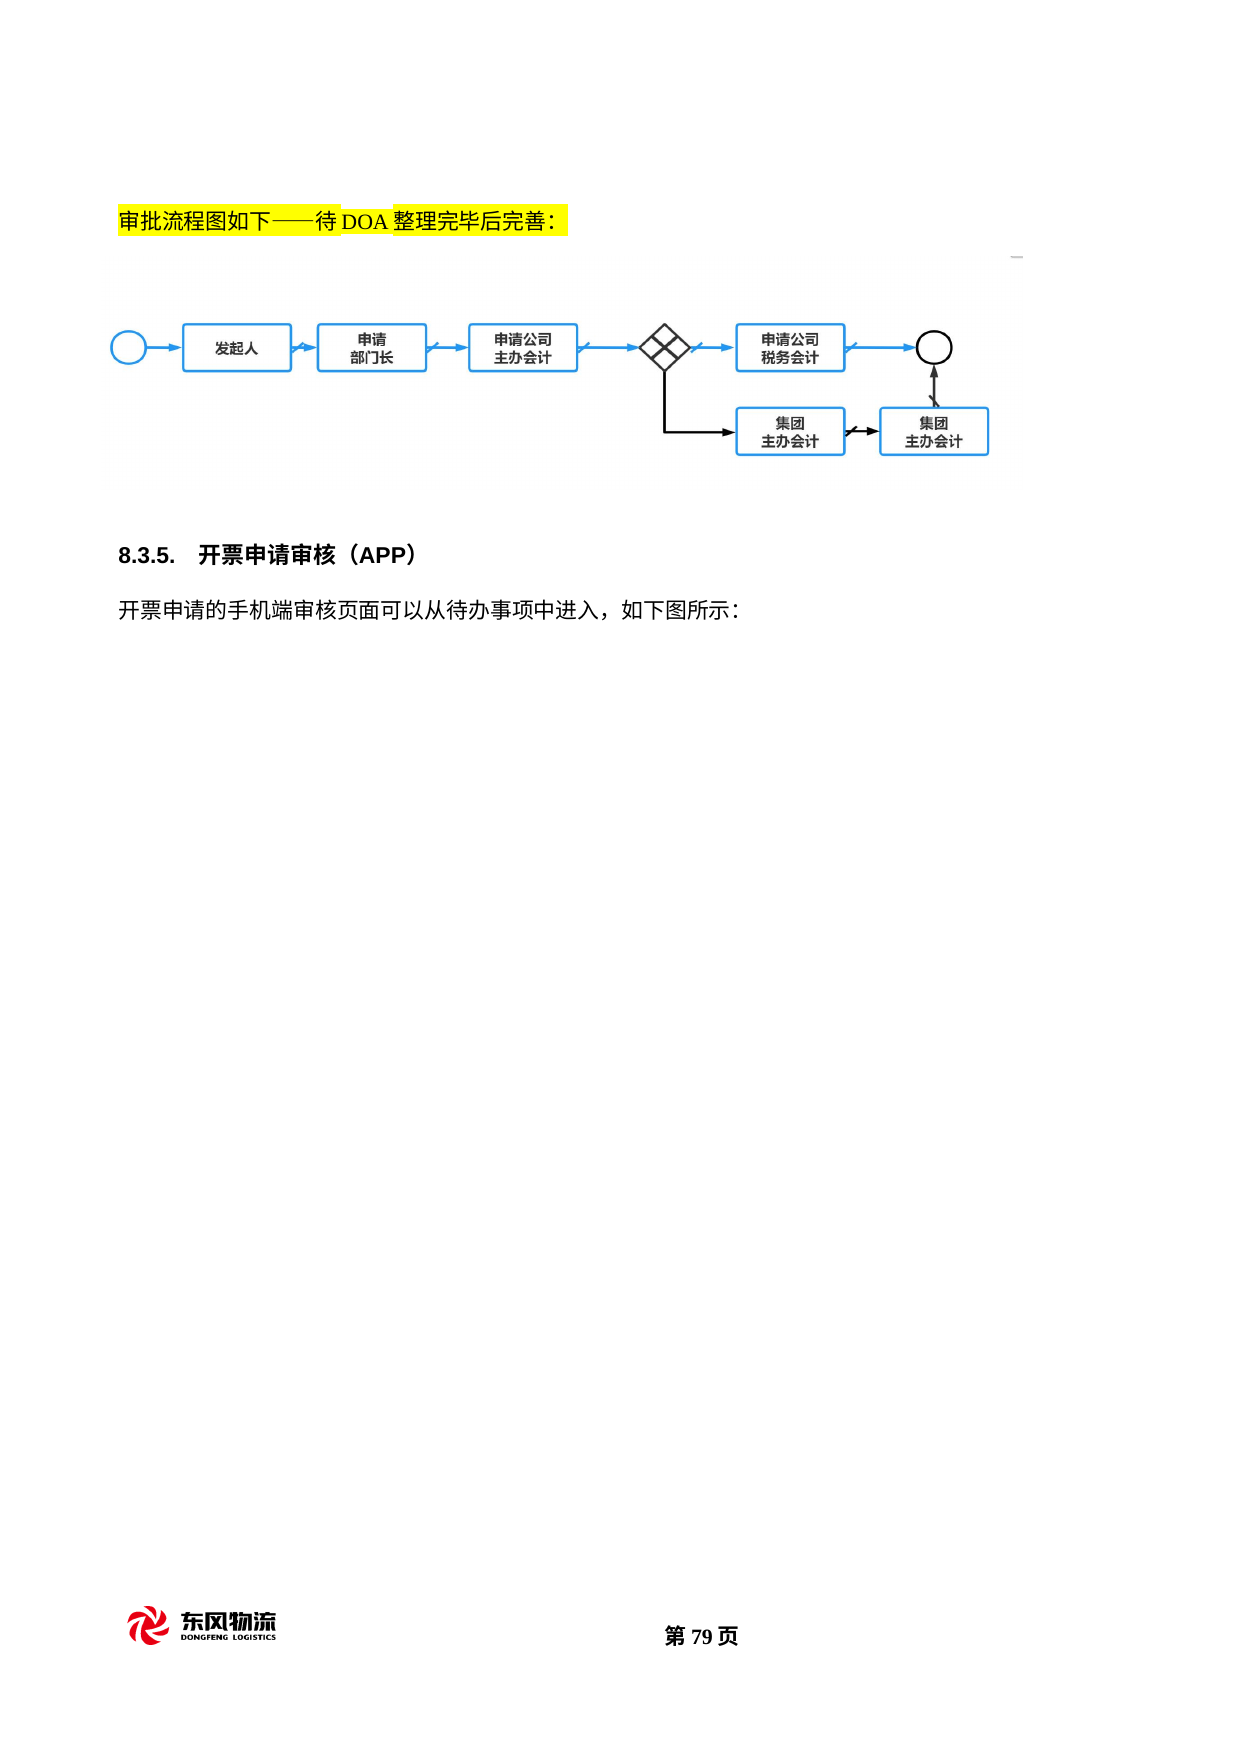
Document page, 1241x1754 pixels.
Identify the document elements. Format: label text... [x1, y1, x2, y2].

text 审批流程图如下——待DOA整理完毕后完善： [118, 203, 1122, 236]
picture [127, 1606, 276, 1645]
text 开票申请的手机端审核页面可以从待办事项中进入，如下图所示： [118, 592, 1122, 625]
picture [101, 256, 1023, 490]
